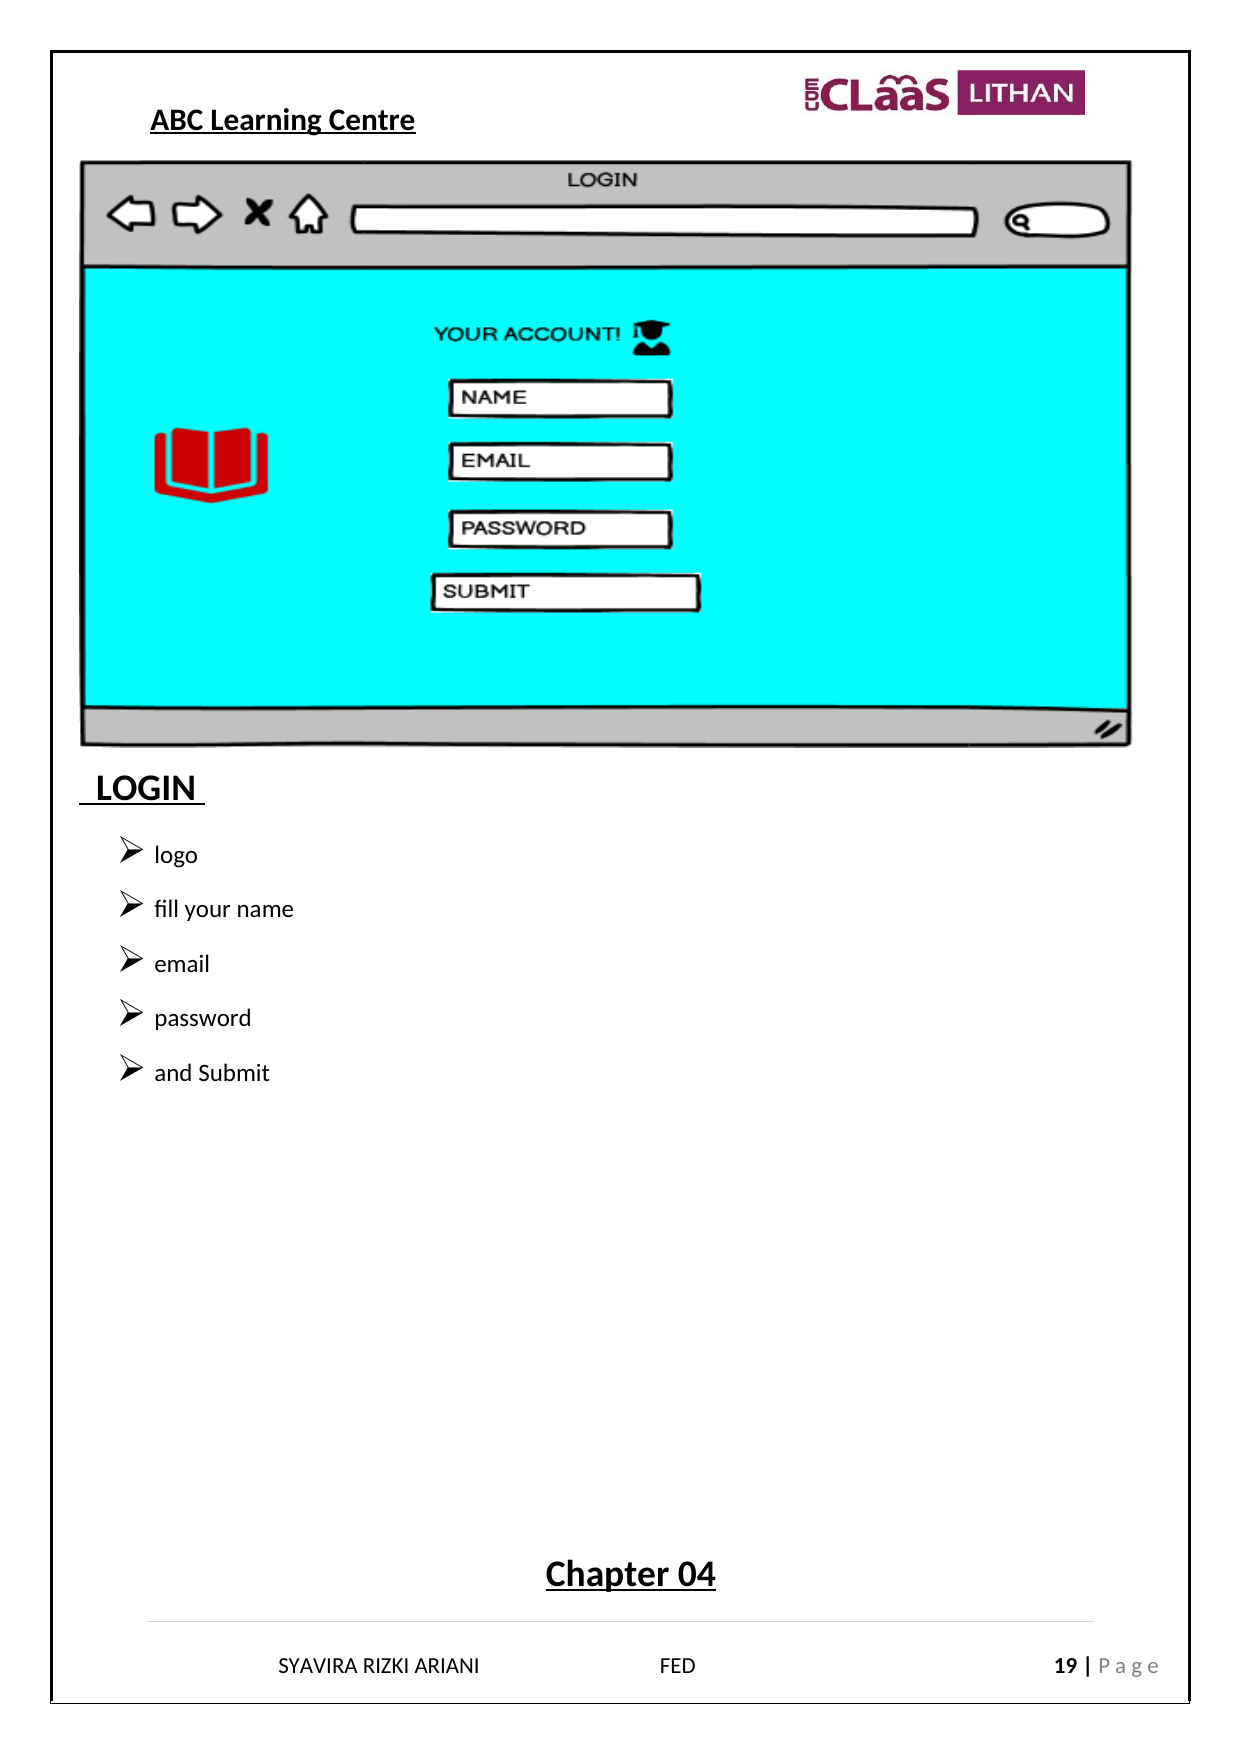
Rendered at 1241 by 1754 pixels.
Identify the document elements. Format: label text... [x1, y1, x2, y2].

picture [157, 114, 162, 122]
list password [117, 1001, 907, 1034]
picture [150, 70, 1095, 132]
list and Submit [117, 1055, 907, 1089]
list email [117, 946, 907, 980]
list fill your name [117, 892, 907, 926]
text Chapter 04 [354, 1549, 907, 1595]
picture [79, 160, 1133, 748]
text LOGIN [79, 764, 907, 809]
list logo [117, 837, 907, 871]
